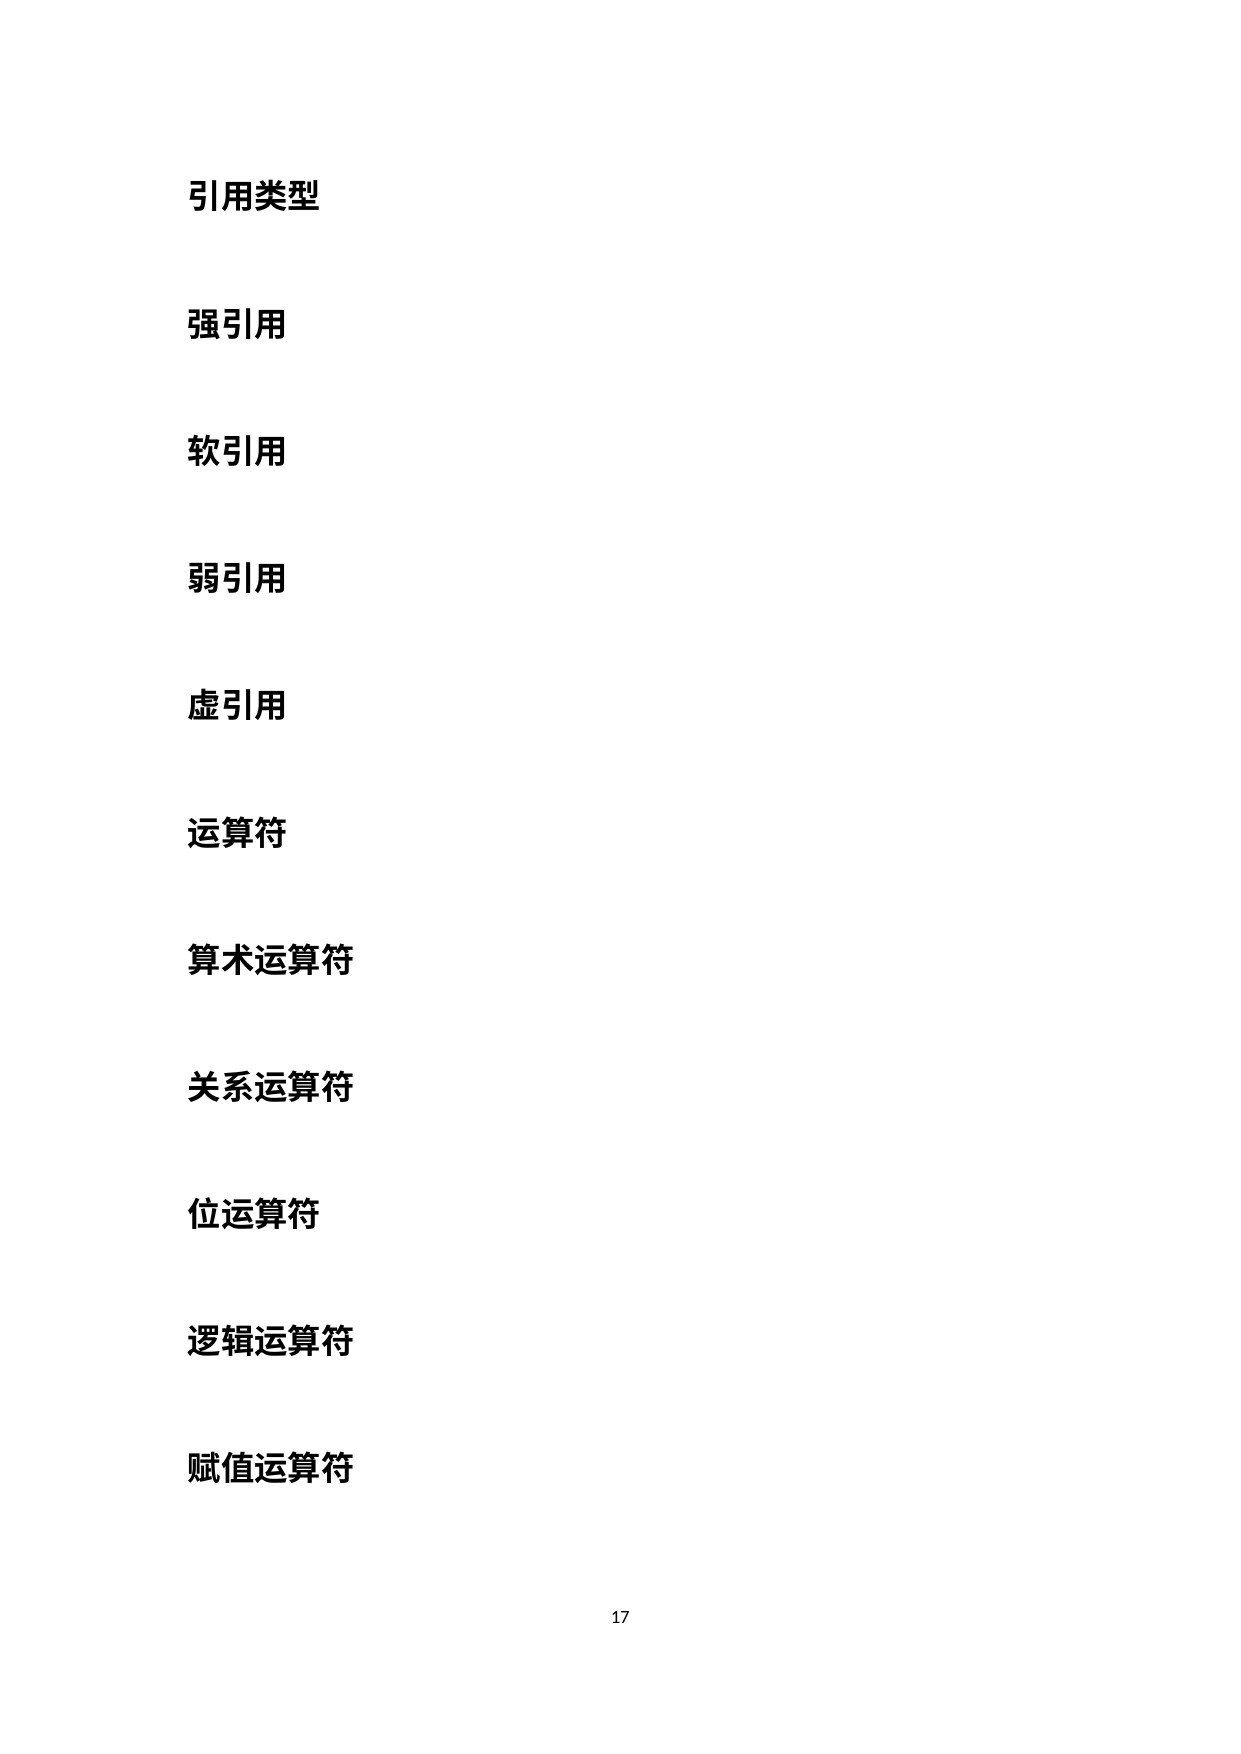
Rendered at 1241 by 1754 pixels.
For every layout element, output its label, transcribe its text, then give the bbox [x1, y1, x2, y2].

subtitle 赋值运算符 [187, 1434, 1053, 1499]
subtitle 软引用 [187, 416, 1053, 481]
subtitle 关系运算符 [187, 1052, 1053, 1117]
subtitle 引用类型 [187, 162, 1053, 227]
subtitle 位运算符 [187, 1179, 1053, 1244]
subtitle 逻辑运算符 [187, 1307, 1053, 1372]
subtitle 算术运算符 [187, 925, 1053, 990]
subtitle 弱引用 [187, 543, 1053, 608]
subtitle 虚引用 [187, 671, 1053, 736]
subtitle 强引用 [187, 289, 1053, 354]
subtitle 运算符 [187, 798, 1053, 863]
